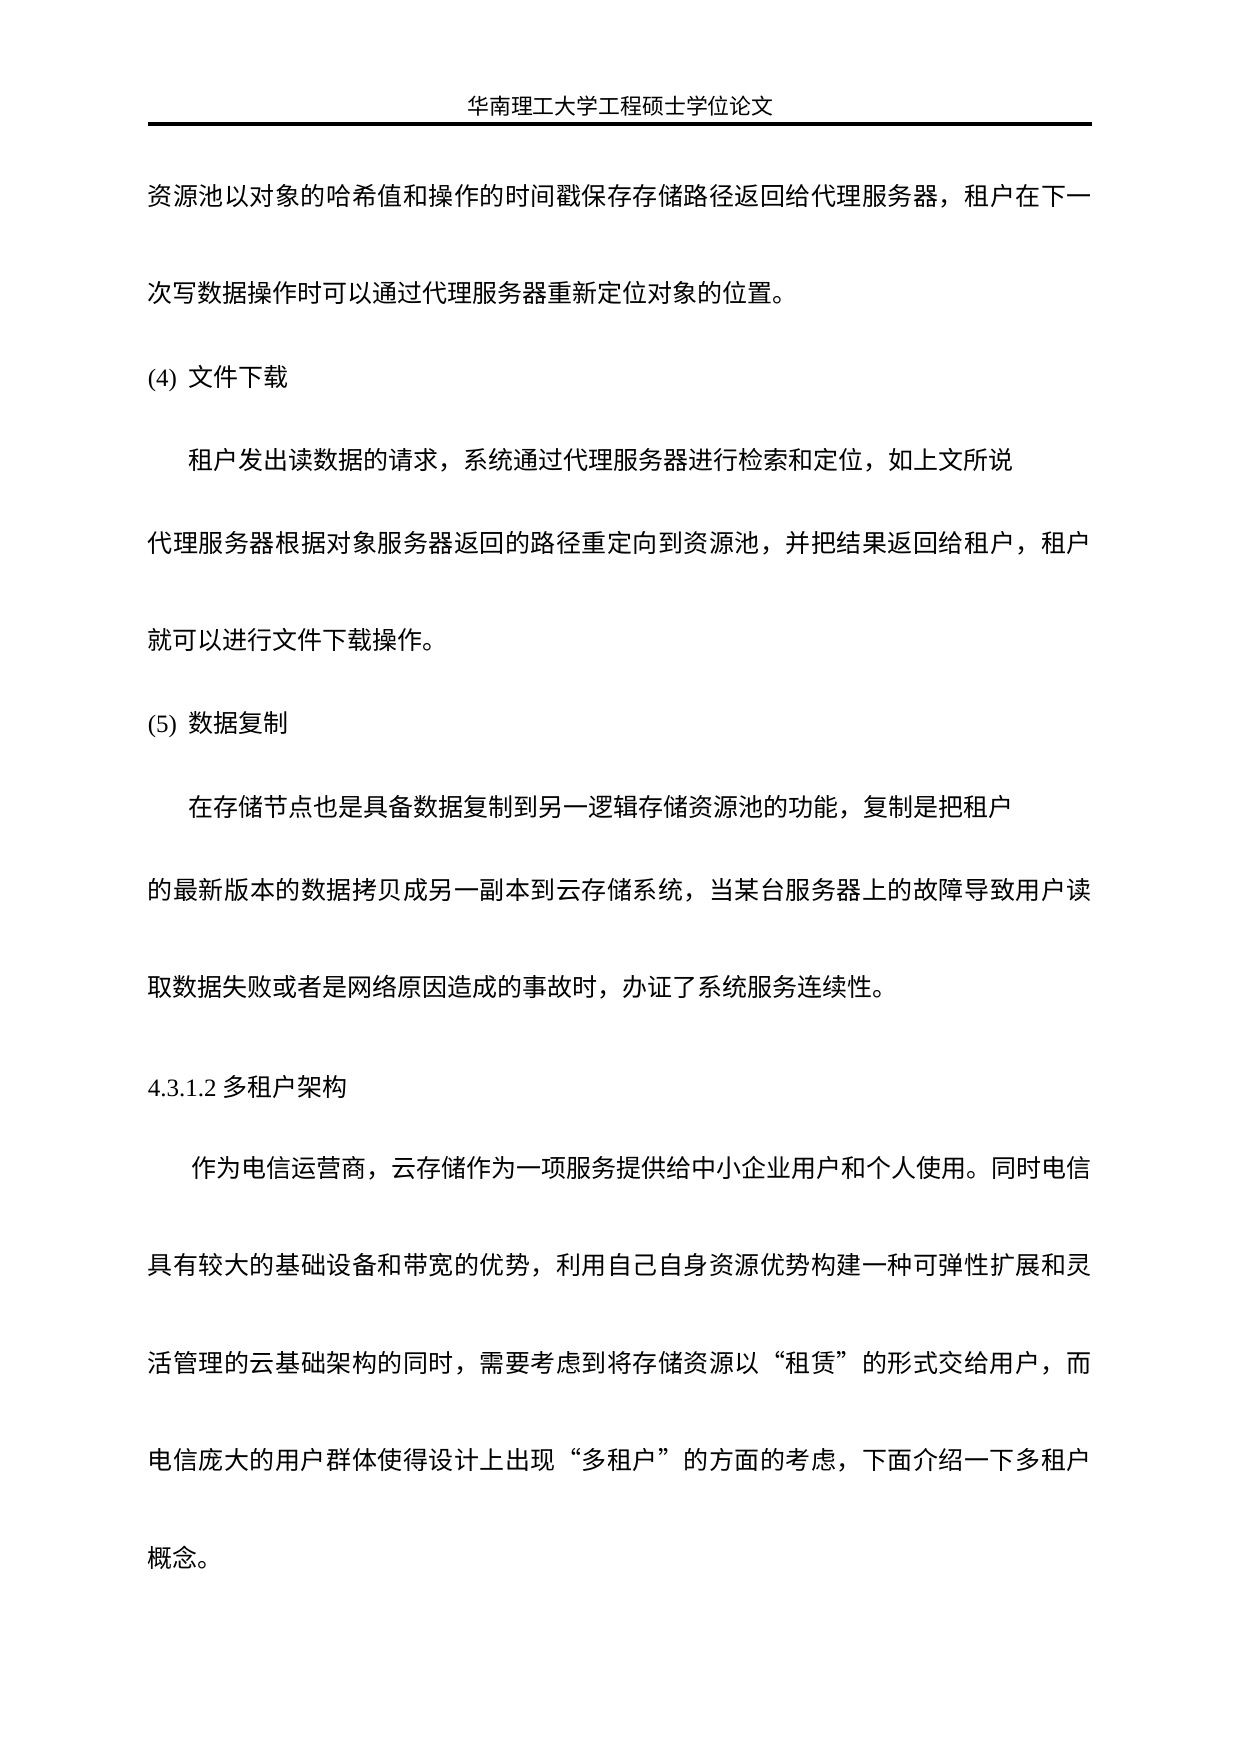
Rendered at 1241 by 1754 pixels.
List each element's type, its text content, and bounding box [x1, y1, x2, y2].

list 数据复制 [148, 689, 1092, 754]
text 代理服务器根据对象服务器返回的路径重定向到资源池，并把结果返回给租户，租户就可以进行文件下载操作。 [148, 509, 1092, 671]
list 文件下载 [148, 343, 1092, 408]
list 租户发出读数据的请求，系统通过代理服务器进行检索和定位，如上文所说 [188, 426, 1092, 491]
text 作为电信运营商，云存储作为一项服务提供给中小企业用户和个人使用。同时电信具有较大的基础设备和带宽的优势，利用自己自身资源优势构建一种可弹性扩展和灵活管理的云基础架构的同时，需要考虑到将存储资源以“租赁”的形式交给用户，而电信庞大的用户群体使得设计上出现“多租户”的方面的考虑，下面介绍一下多租户概念。 [148, 1134, 1092, 1589]
subtitle 4.3.1.2 多租户架构 [148, 1053, 1092, 1118]
text 的最新版本的数据拷贝成另一副本到云存储系统，当某台服务器上的故障导致用户读取数据失败或者是网络原因造成的事故时，办证了系统服务连续性。 [148, 856, 1092, 1018]
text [148, 162, 1092, 324]
text 在存储节点也是具备数据复制到另一逻辑存储资源池的功能，复制是把租户 [188, 773, 1092, 838]
